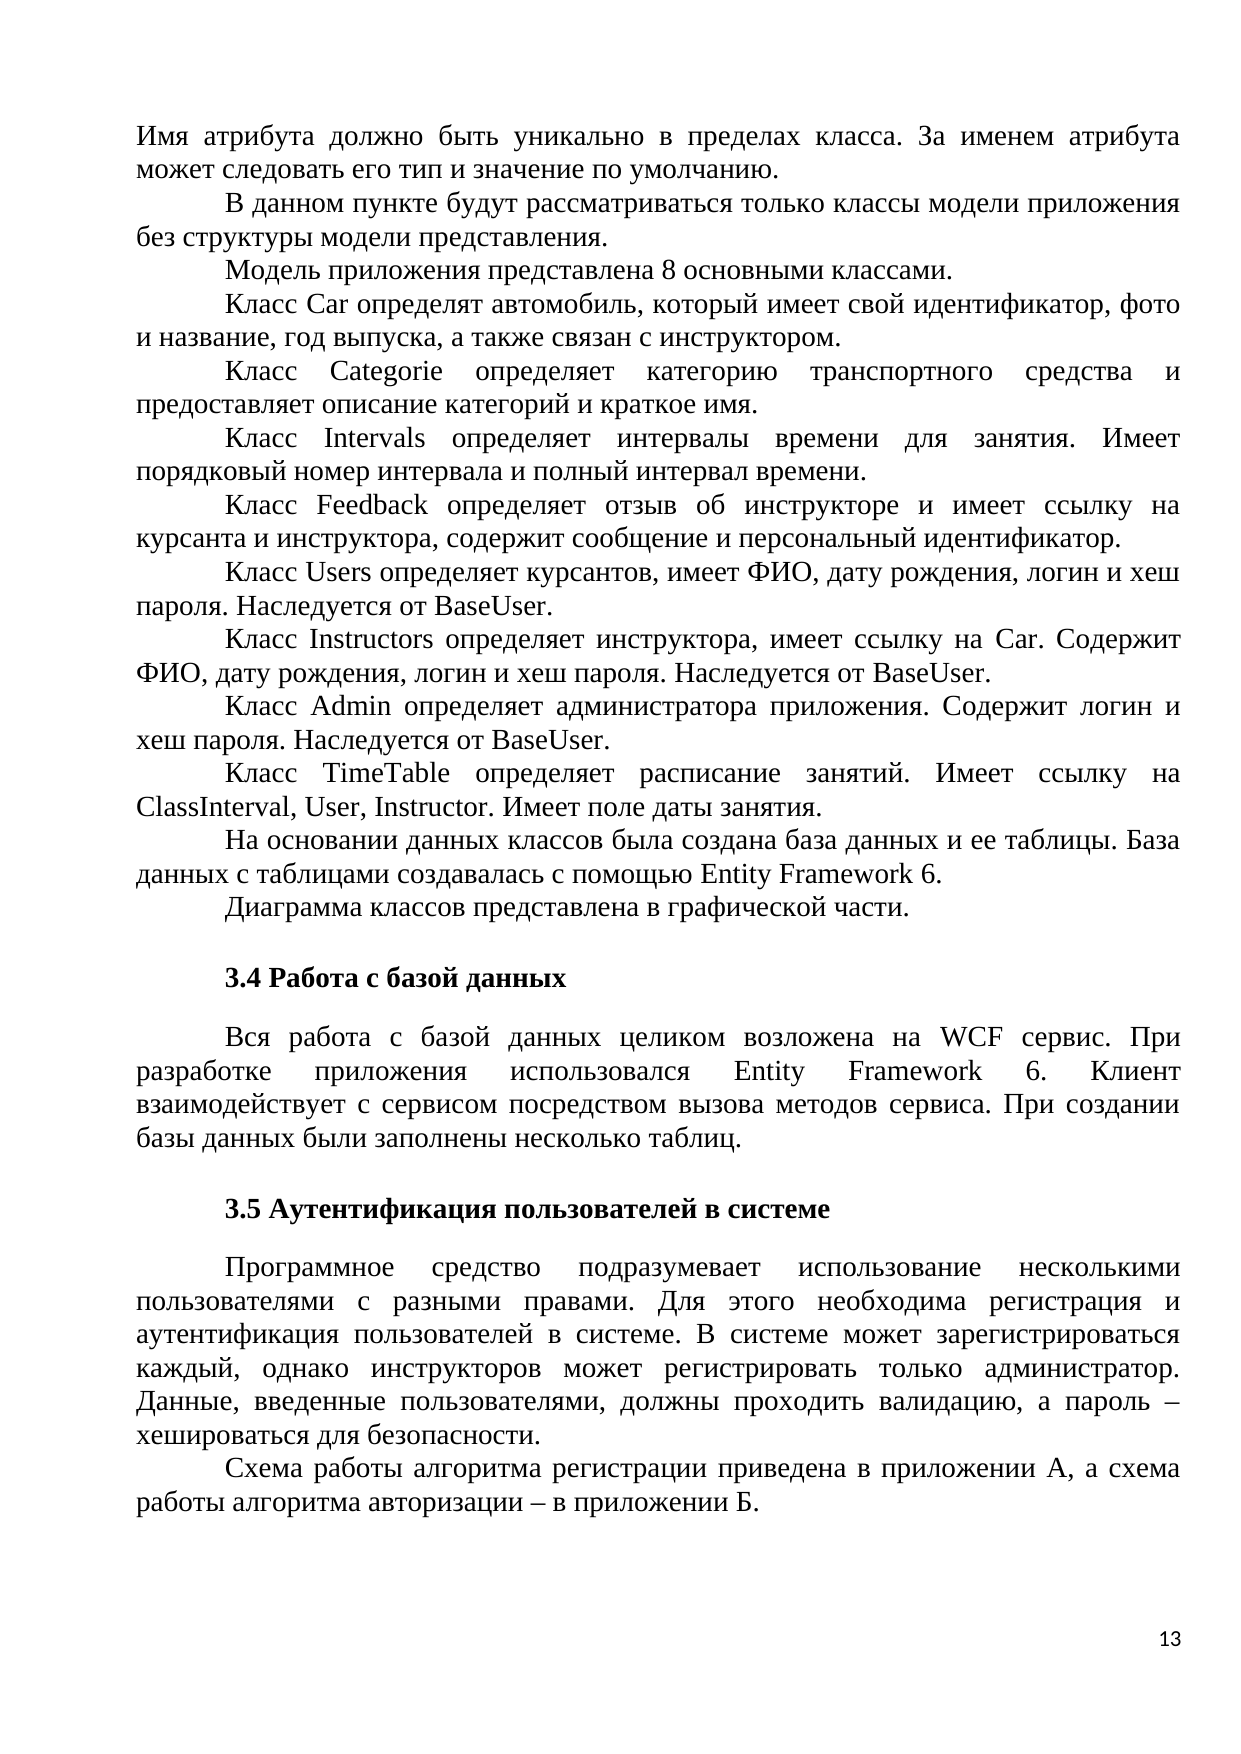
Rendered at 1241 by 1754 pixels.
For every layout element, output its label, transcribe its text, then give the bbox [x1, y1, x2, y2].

text Класс Intervals определяет интервалы времени для занятия. Имеет порядковый номер интервала и полный интервал времени. [136, 420, 1181, 487]
text Программное средство подразумевает использование несколькими пользователями с разными правами. Для этого необходима регистрация и аутентификация пользователей в системе. В системе может зарегистрироваться каждый, однако инструкторов может регистрировать только администратор. Данные, введенные пользователями, должны проходить валидацию, а пароль – хешироваться для безопасности. [136, 1249, 1181, 1451]
text Модель приложения представлена 8 основными классами. [136, 252, 1181, 286]
text 3.5 Аутентификация пользователей в системе [136, 1191, 1181, 1224]
text Класс Feedback определяет отзыв об инструкторе и имеет ссылку на курсанта и инструктора, содержит сообщение и персональный идентификатор. [136, 487, 1181, 554]
text На основании данных классов была создана база данных и ее таблицы. База данных с таблицами создавалась с помощью Entity Framework 6. [136, 822, 1181, 889]
text 3.4 Работа с базой данных [136, 961, 1181, 994]
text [136, 118, 1181, 185]
text Класс TimeTable определяет расписание занятий. Имеет ссылку на ClassInterval, User, Instructor. Имеет поле даты занятия. [136, 755, 1181, 822]
text Класс Instructors определяет инструктора, имеет ссылку на Car. Содержит ФИО, дату рождения, логин и хеш пароля. Наследуется от BaseUser. [136, 621, 1181, 688]
text Схема работы алгоритма регистрации приведена в приложении А, а схема работы алгоритма авторизации – в приложении Б. [136, 1451, 1181, 1518]
text Класс Users определяет курсантов, имеет ФИО, дату рождения, логин и хеш пароля. Наследуется от BaseUser. [136, 554, 1181, 621]
text Вся работа с базой данных целиком возложена на WCF сервис. При разработке приложения использовался Entity Framework 6. Клиент взаимодействует с сервисом посредством вызова методов сервиса. При создании базы данных были заполнены несколько таблиц. [136, 1019, 1181, 1153]
text Диаграмма классов представлена в графической части. [136, 889, 1181, 923]
text Класс Categorie определяет категорию транспортного средства и предоставляет описание категорий и краткое имя. [136, 353, 1181, 420]
text Класс Car определят автомобиль, который имеет свой идентификатор, фото и название, год выпуска, а также связан с инструктором. [136, 286, 1181, 353]
text В данном пункте будут рассматриваться только классы модели приложения без структуры модели представления. [136, 185, 1181, 252]
text Класс Admin определяет администратора приложения. Содержит логин и хеш пароля. Наследуется от BaseUser. [136, 688, 1181, 755]
